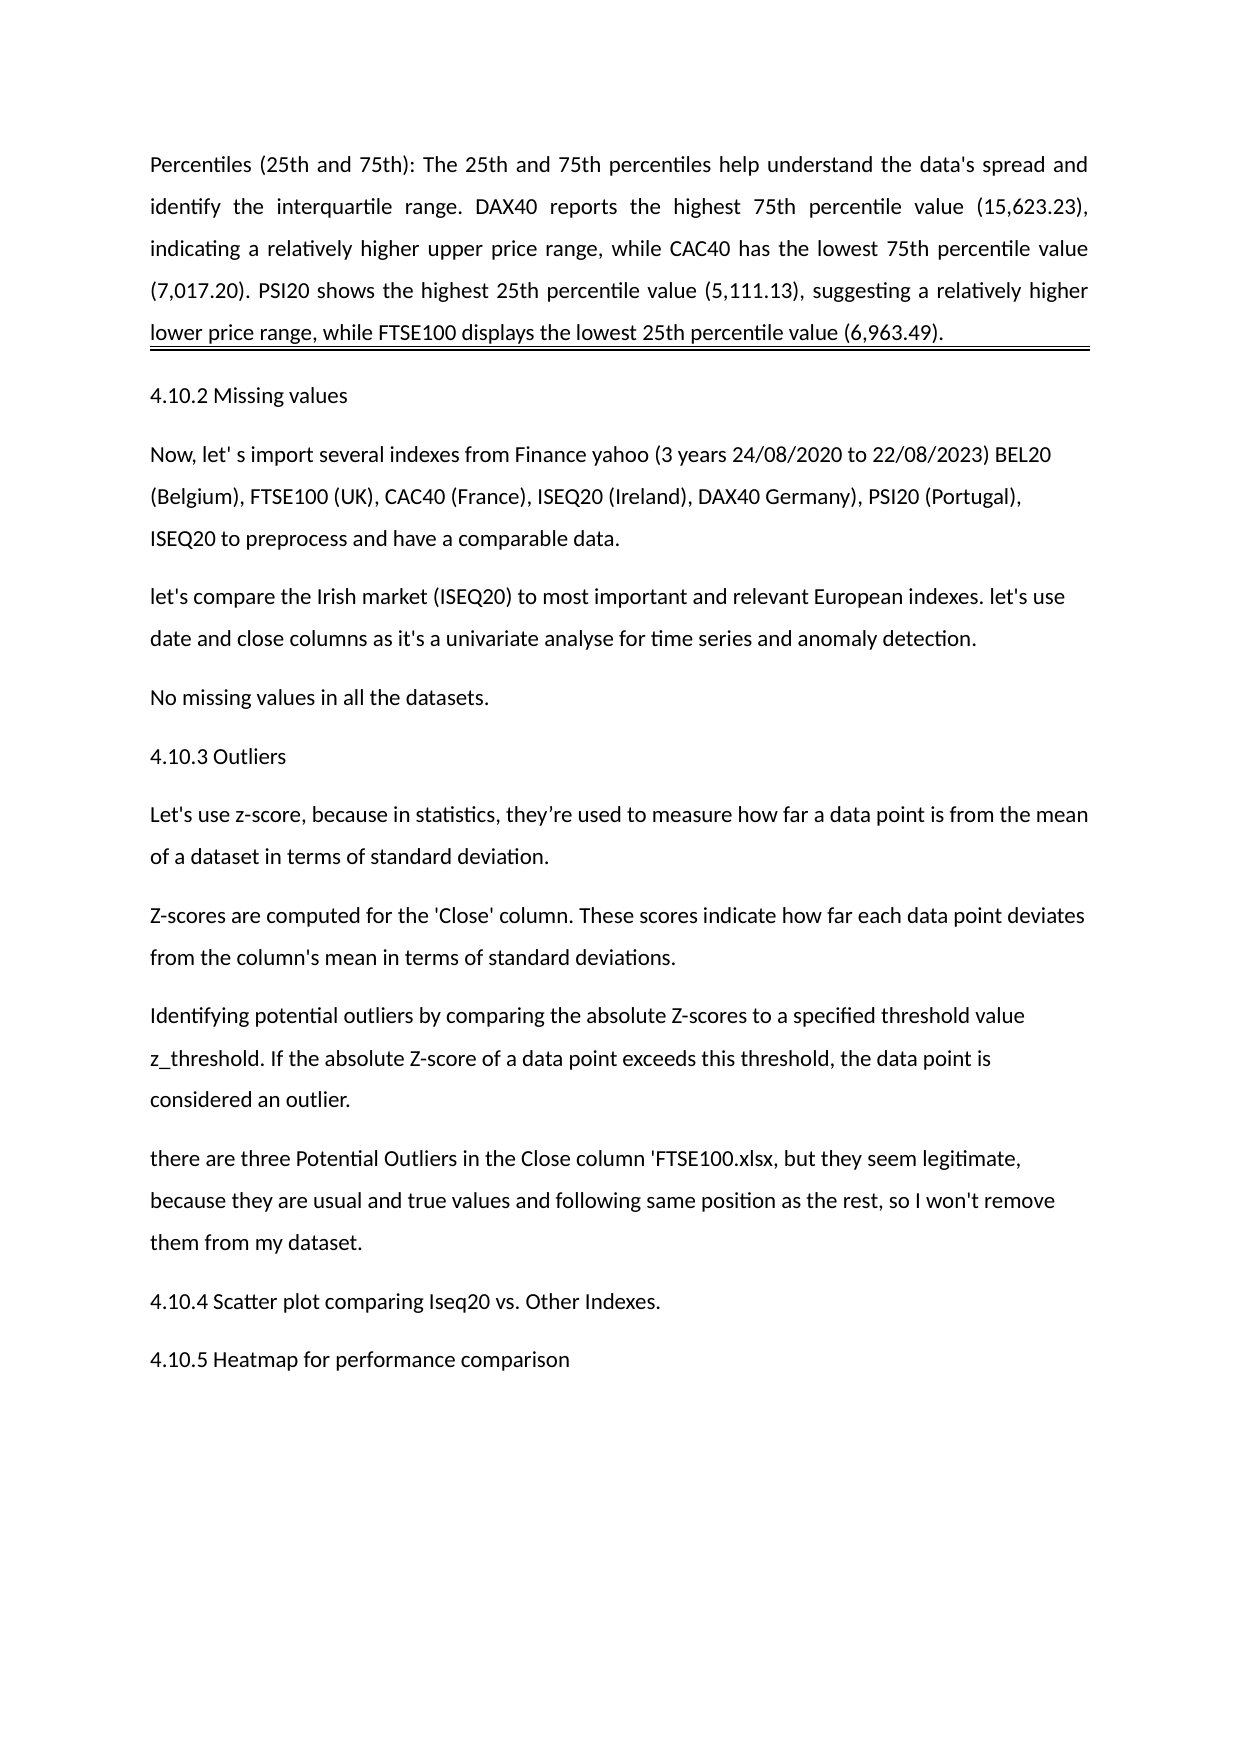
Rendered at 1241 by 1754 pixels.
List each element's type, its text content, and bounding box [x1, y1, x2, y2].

text there are three Potential Outliers in the Close column 'FTSE100.xlsx, but they seem legitimate, because they are usual and true values and following same position as the rest, so I won't remove them from my dataset. [150, 1144, 1090, 1256]
text Identifying potential outliers by comparing the absolute Z-scores to a specified threshold value z_threshold. If the absolute Z-score of a data point exceeds this threshold, the data point is considered an outlier. [150, 1002, 1090, 1114]
text 4.10.5 Heatmap for performance comparison [150, 1346, 1090, 1373]
text Z-scores are computed for the 'Close' column. These scores indicate how far each data point deviates from the column's mean in terms of standard deviations. [150, 901, 1090, 971]
text Percentiles (25th and 75th): The 25th and 75th percentiles help understand the data's spread and identify the interquartile range. DAX40 reports the highest 75th percentile value (15,623.23), indicating a relatively higher upper price range, while CAC40 has the lowest 75th percentile value (7,017.20). PSI20 shows the highest 25th percentile value (5,111.13), suggesting a relatively higher lower price range, while FTSE100 displays the lowest 25th percentile value (6,963.49). [150, 150, 1090, 346]
text 4.10.3 Outliers [150, 742, 1090, 770]
text let's compare the Irish market (ISEQ20) to most important and relevant European indexes. let's use date and close columns as it's a univariate analyse for time series and anomaly detection. [150, 582, 1090, 652]
text 4.10.4 Scatter plot comparing Iseq20 vs. Other Indexes. [150, 1287, 1090, 1315]
text Now, let' s import several indexes from Finance yahoo (3 years 24/08/2020 to 22/08/2023) BEL20 (Belgium), FTSE100 (UK), CAC40 (France), ISEQ20 (Ireland), DAX40 Germany), PSI20 (Portugal), ISEQ20 to preprocess and have a comparable data. [150, 440, 1090, 552]
text 4.10.2 Missing values [150, 381, 1090, 409]
text No missing values in all the datasets. [150, 683, 1090, 711]
text Let's use z-score, because in statistics, they’re used to measure how far a data point is from the mean of a dataset in terms of standard deviation. [150, 800, 1090, 870]
